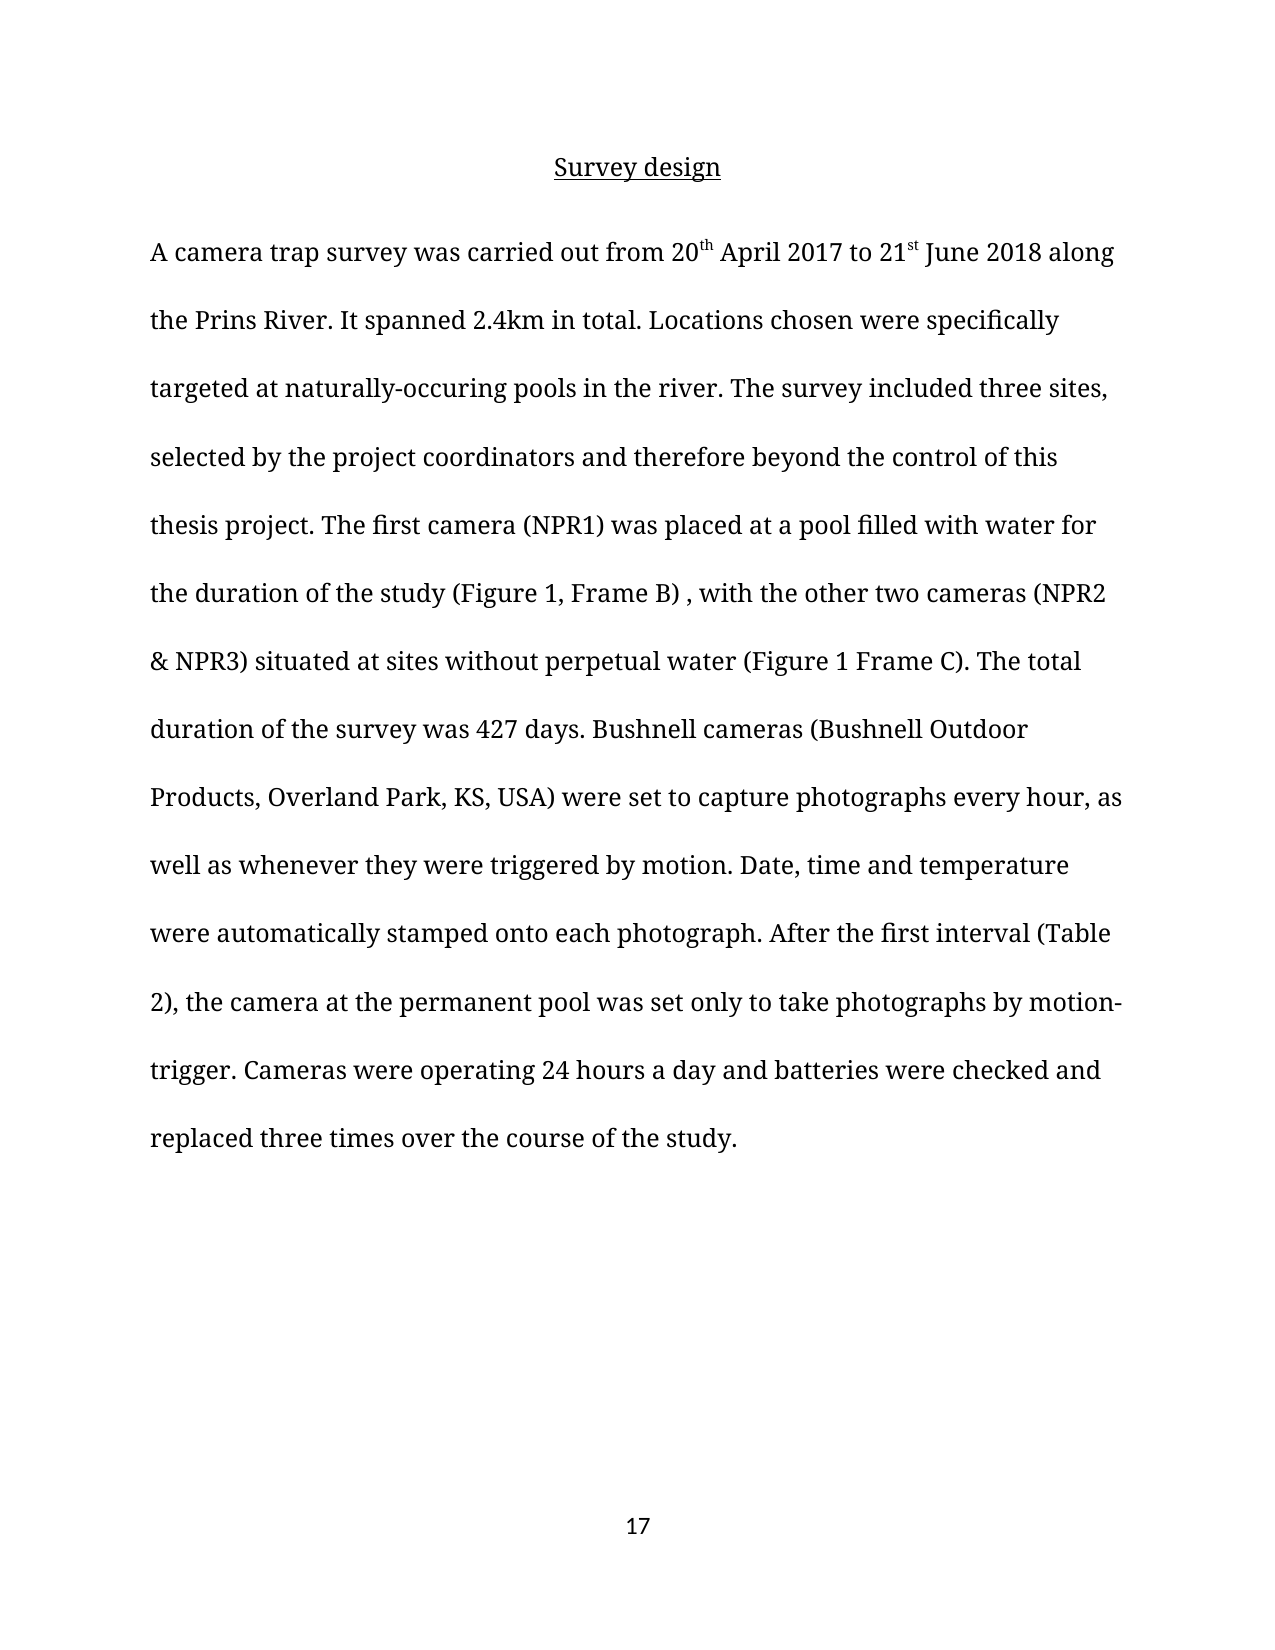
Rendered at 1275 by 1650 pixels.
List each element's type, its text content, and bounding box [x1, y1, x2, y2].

subtitle Survey design [150, 150, 1125, 184]
text A camera trap survey was carried out from 20th April 2017 to 21st June 2018 along the Prins River. It spanned 2.4km in total. Locations chosen were specifically targeted at naturally-occuring pools in the river. The survey included three sites, selected by the project coordinators and therefore beyond the control of this thesis project. The first camera (NPR1) was placed at a pool filled with water for the duration of the study (Figure 1, Frame B) , with the other two cameras (NPR2 & NPR3) situated at sites without perpetual water (Figure 1 Frame C). The total duration of the survey was 427 days. Bushnell cameras (Bushnell Outdoor Products, Overland Park, KS, USA) were set to capture photographs every hour, as well as whenever they were triggered by motion. Date, time and temperature were automatically stamped onto each photograph. After the first interval (Table 2), the camera at the permanent pool was set only to take photographs by motion-trigger. Cameras were operating 24 hours a day and batteries were checked and replaced three times over the course of the study. [150, 235, 1125, 1154]
